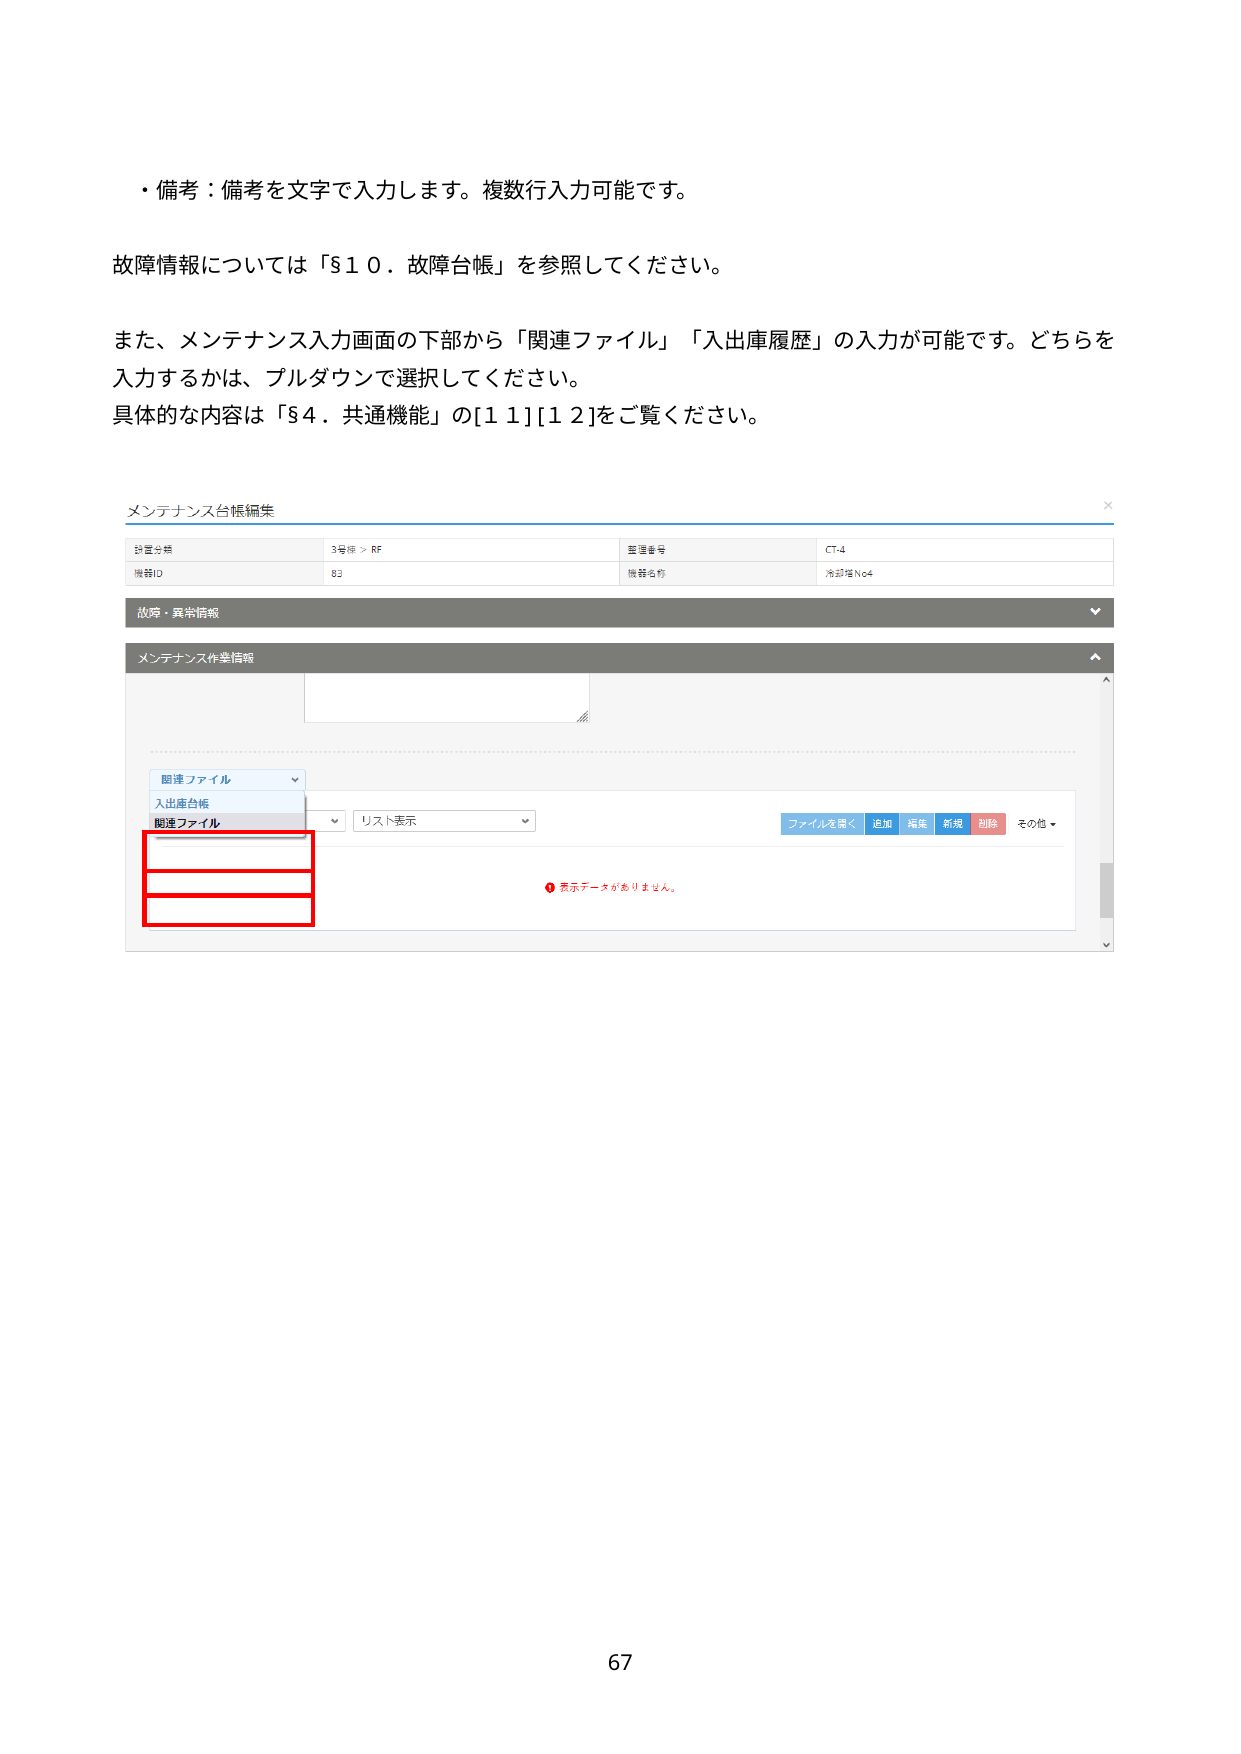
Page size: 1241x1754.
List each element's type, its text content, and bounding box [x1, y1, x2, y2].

picture [118, 492, 1122, 961]
text 具体的な内容は「§４．共通機能」の[１１] [１２]をご覧ください。 [112, 396, 1117, 433]
text ・備考：備考を文字で入力します。複数行入力可能です。 [112, 171, 1128, 208]
text 故障情報については「§１０．故障台帳」を参照してください。 [112, 246, 1128, 283]
text また、メンテナンス入力画面の下部から「関連ファイル」「入出庫履歴」の入力が可能です。どちらを入力するかは、プルダウンで選択してください。 [112, 321, 1117, 396]
